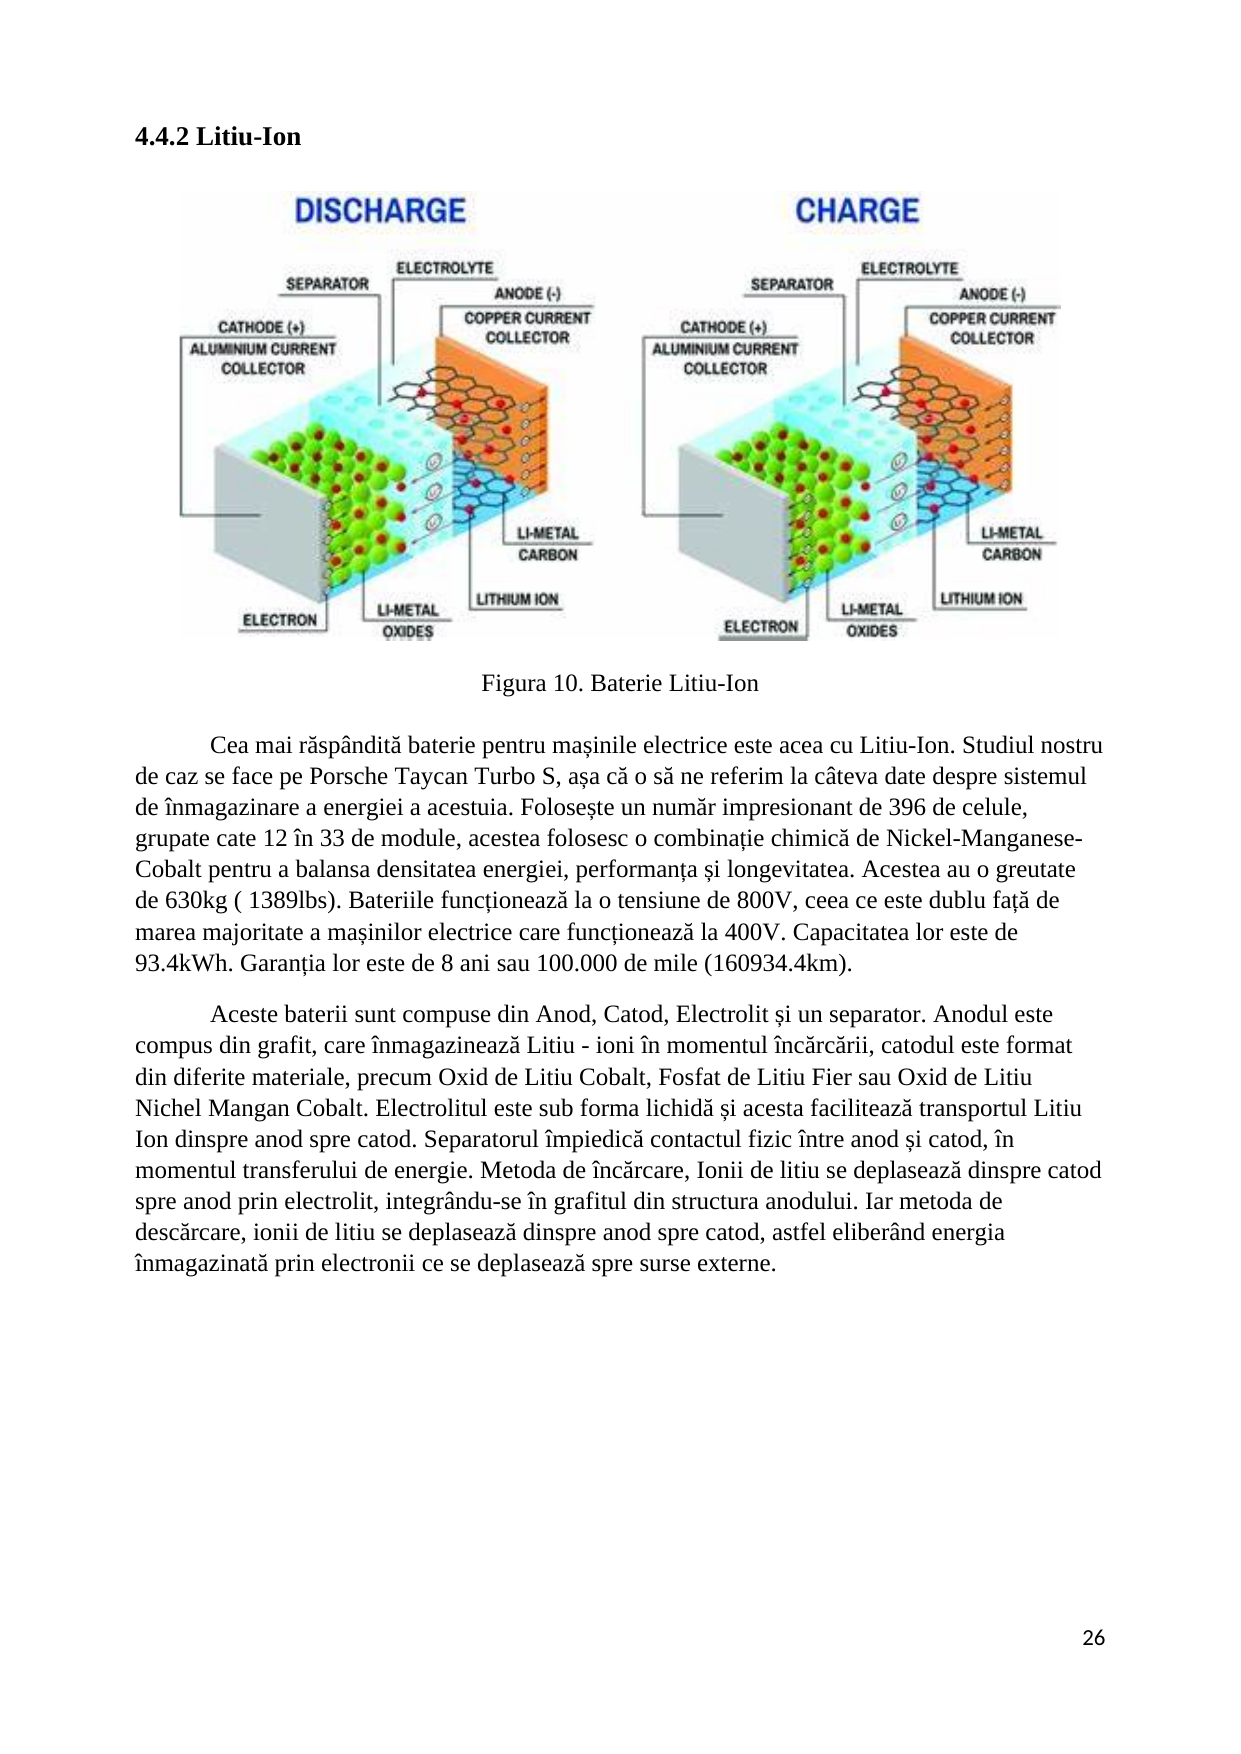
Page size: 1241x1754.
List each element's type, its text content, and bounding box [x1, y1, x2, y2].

text 4.4.2 Litiu-Ion [135, 120, 1105, 151]
text Figura 10. Baterie Litiu-Ion [135, 668, 1105, 697]
picture [179, 191, 1061, 641]
text Aceste baterii sunt compuse din Anod, Catod, Electrolit și un separator. Anodul este compus din grafit, care înmagazinează Litiu - ioni în momentul încărcării, catodul este format din diferite materiale, precum Oxid de Litiu Cobalt, Fosfat de Litiu Fier sau Oxid de Litiu Nichel Mangan Cobalt. Electrolitul este sub forma lichidă și acesta facilitează transportul Litiu Ion dinspre anod spre catod. Separatorul împiedică contactul fizic între anod și catod, în momentul transferului de energie. Metoda de încărcare, Ionii de litiu se deplasează dinspre catod spre anod prin electrolit, integrându-se în grafitul din structura anodului. Iar metoda de descărcare, ionii de litiu se deplasează dinspre anod spre catod, astfel eliberând energia înmagazinată prin electronii ce se deplasează spre surse externe. [135, 999, 1105, 1277]
text Cea mai răspândită baterie pentru mașinile electrice este acea cu Litiu-Ion. Studiul nostru de caz se face pe Porsche Taycan Turbo S, așa că o să ne referim la câteva date despre sistemul de înmagazinare a energiei a acestuia. Folosește un număr impresionant de 396 de celule, grupate cate 12 în 33 de module, acestea folosesc o combinație chimică de Nickel-Manganese-Cobalt pentru a balansa densitatea energiei, performanța și longevitatea. Acestea au o greutate de 630kg ( 1389lbs). Bateriile funcționează la o tensiune de 800V, ceea ce este dublu față de marea majoritate a mașinilor electrice care funcționează la 400V. Capacitatea lor este de 93.4kWh. Garanția lor este de 8 ani sau 100.000 de mile (160934.4km). [135, 730, 1105, 976]
